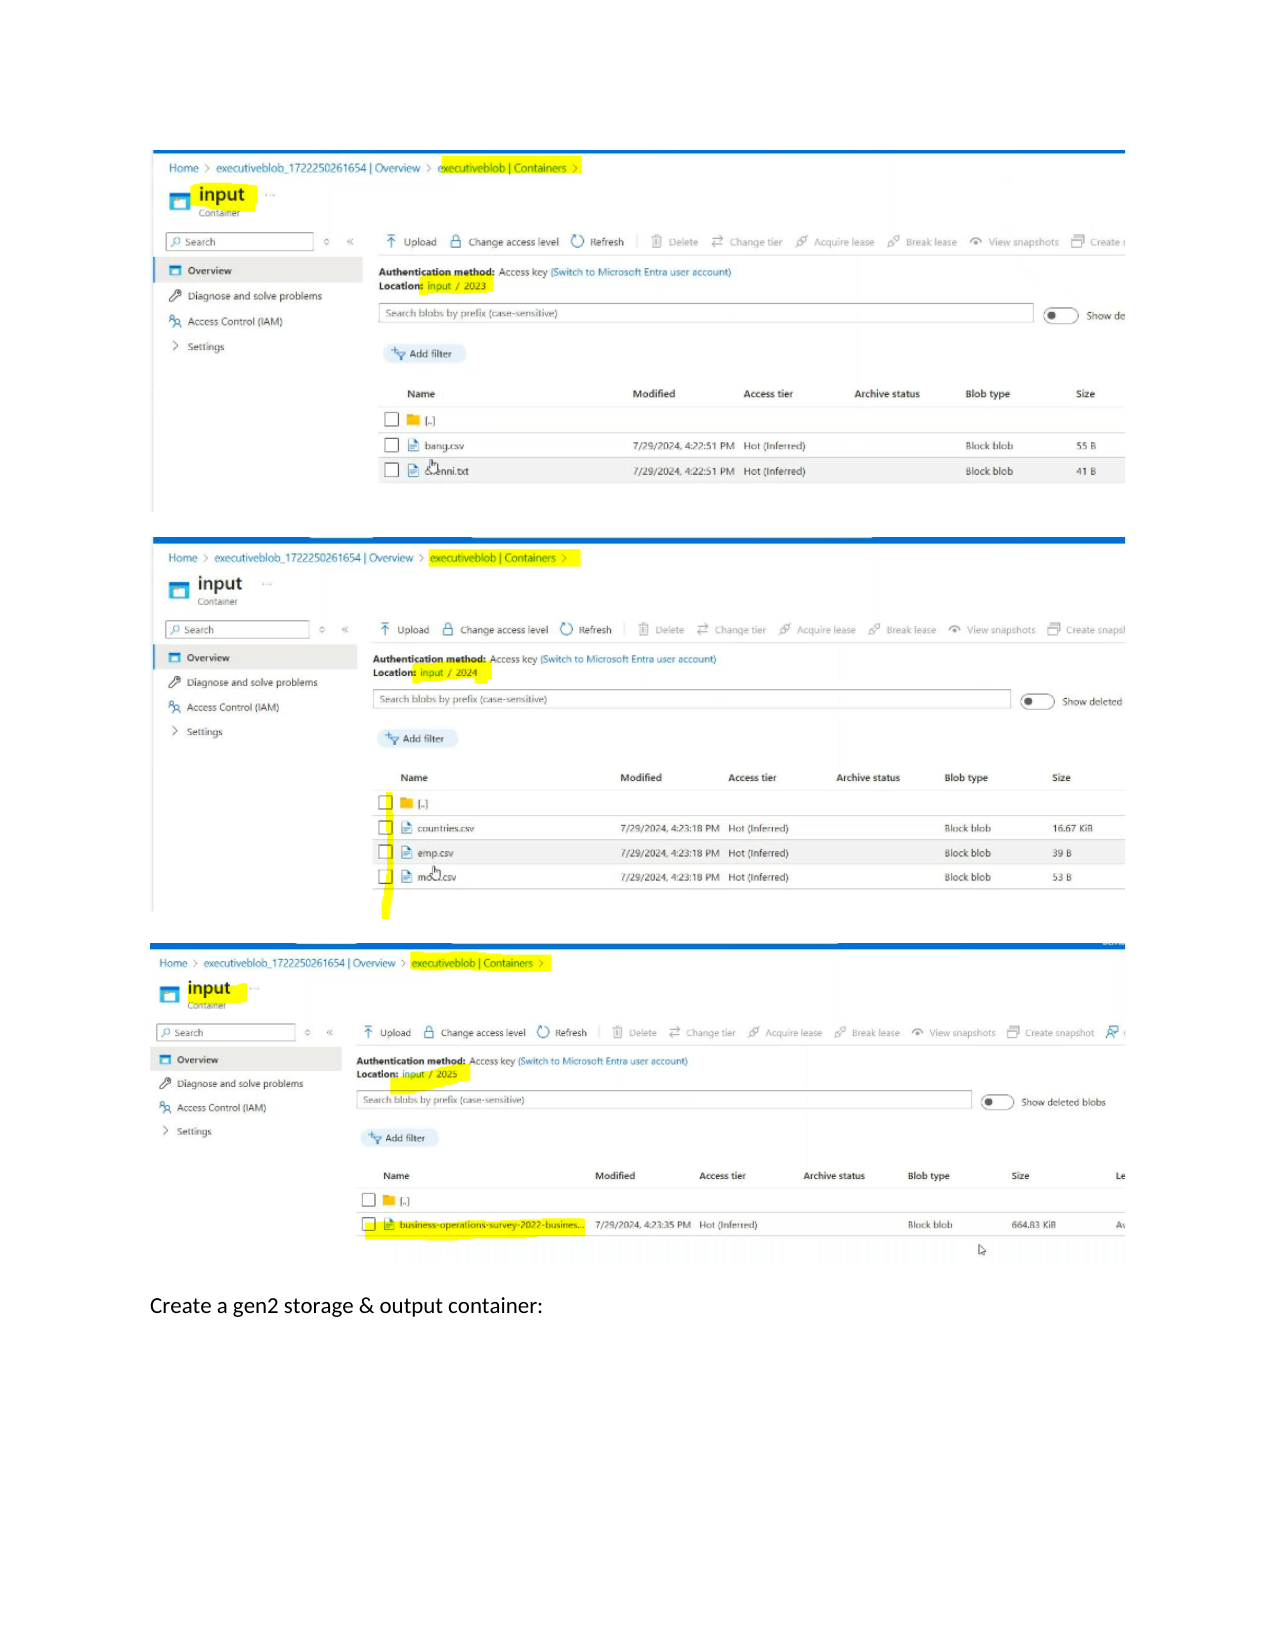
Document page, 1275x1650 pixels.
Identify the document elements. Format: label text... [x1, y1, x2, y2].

picture [150, 537, 1125, 919]
picture [150, 943, 1125, 1267]
picture [150, 150, 1125, 512]
text Create a gen2 storage & output container: [150, 1292, 1125, 1319]
